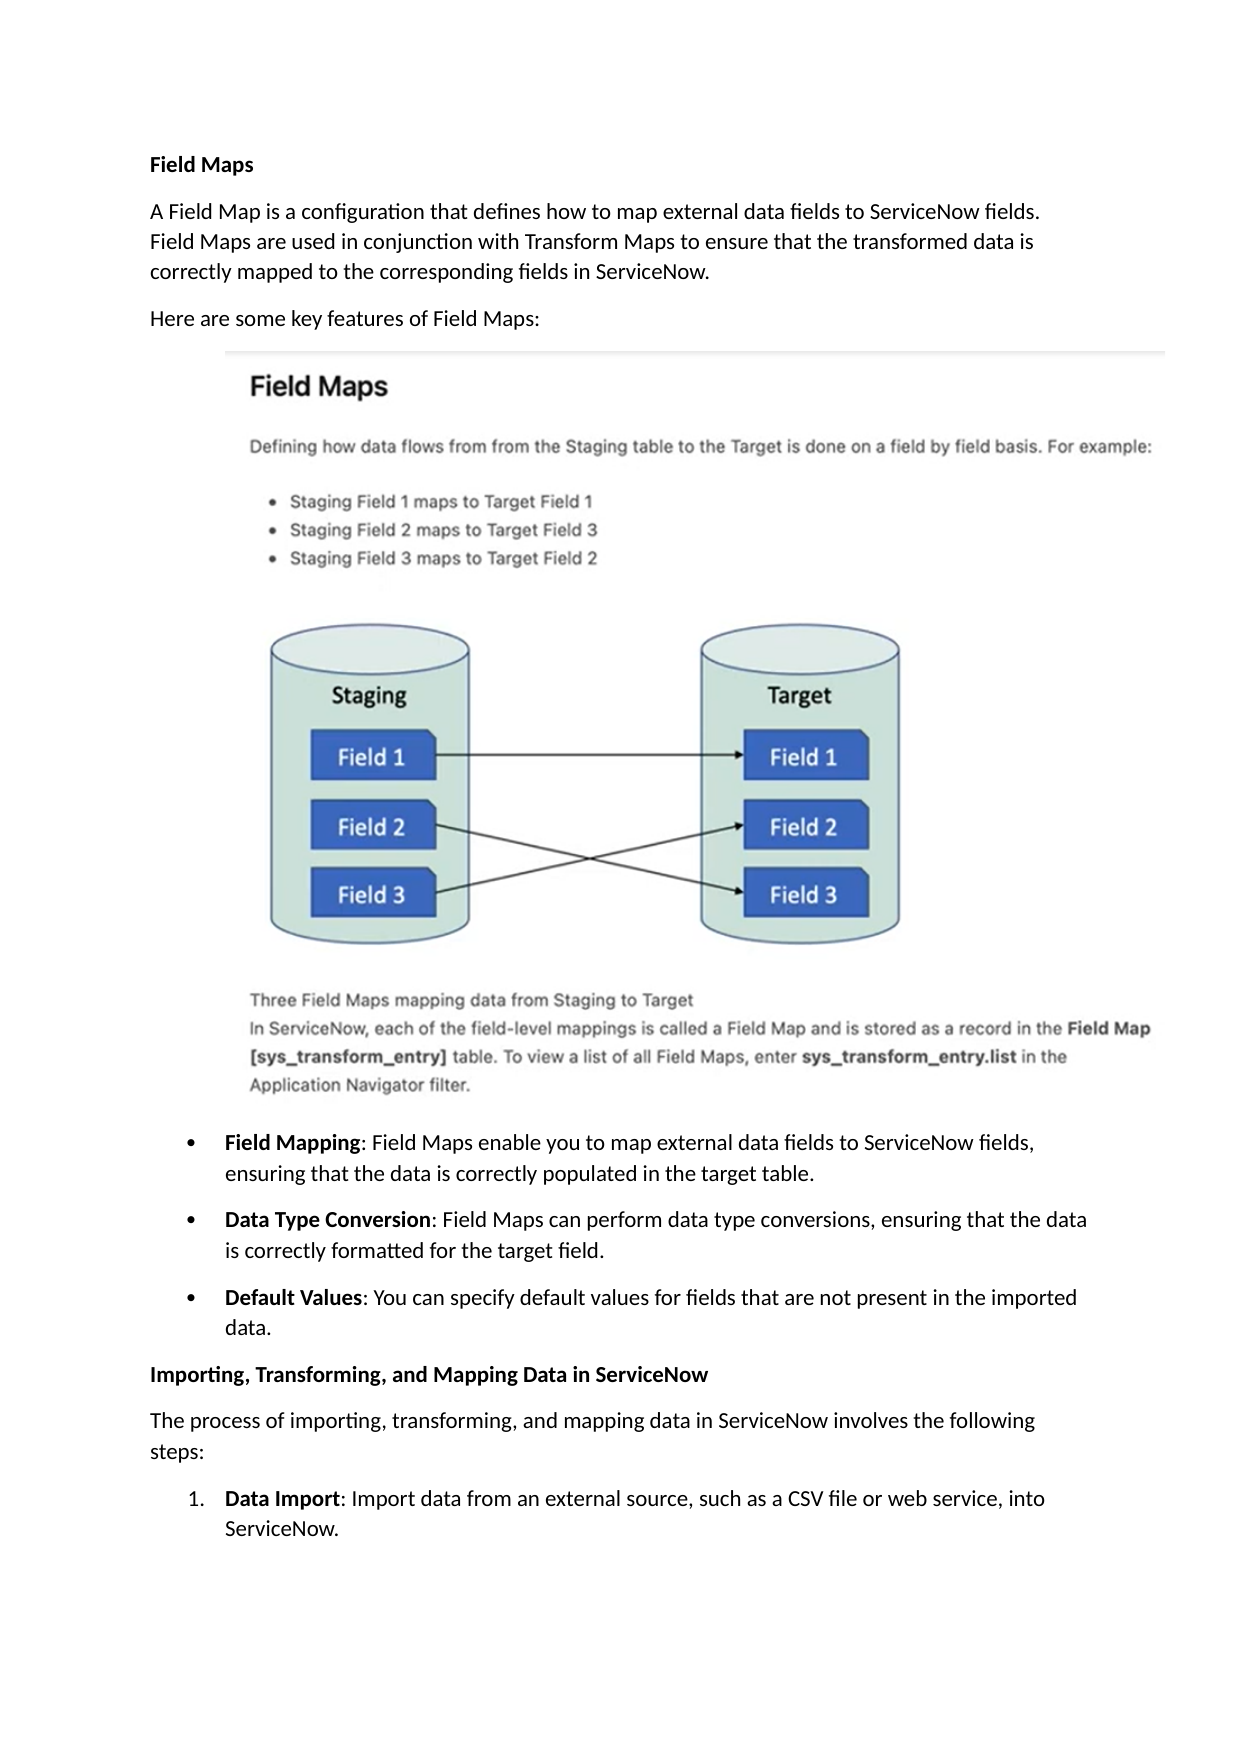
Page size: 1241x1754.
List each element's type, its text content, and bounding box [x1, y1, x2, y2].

text A Field Map is a configuration that defines how to map external data fields to ServiceNow fields. Field Maps are used in conjunction with Transform Maps to ensure that the transformed data is correctly mapped to the corresponding fields in ServiceNow. [150, 197, 1090, 285]
list Field Mapping: Field Maps enable you to map external data fields to ServiceNow fields, ensuring that the data is correctly populated in the target table. [187, 1128, 1090, 1187]
text The process of importing, transforming, and mapping data in ServiceNow involves the following steps: [150, 1407, 1090, 1465]
text Field Maps [150, 150, 1090, 178]
list Default Values: You can specify default values for fields that are not present in the imported data. [187, 1283, 1090, 1341]
text Importing, Transforming, and Mapping Data in ServiceNow [150, 1360, 1090, 1388]
picture [225, 351, 1166, 1110]
text Here are some key features of Field Maps: [150, 304, 1090, 332]
list Data Import: Import data from an external source, such as a CSV file or web service, into ServiceNow. [187, 1484, 1090, 1542]
list Data Type Conversion: Field Maps can perform data type conversions, ensuring that the data is correctly formatted for the target field. [187, 1206, 1090, 1264]
